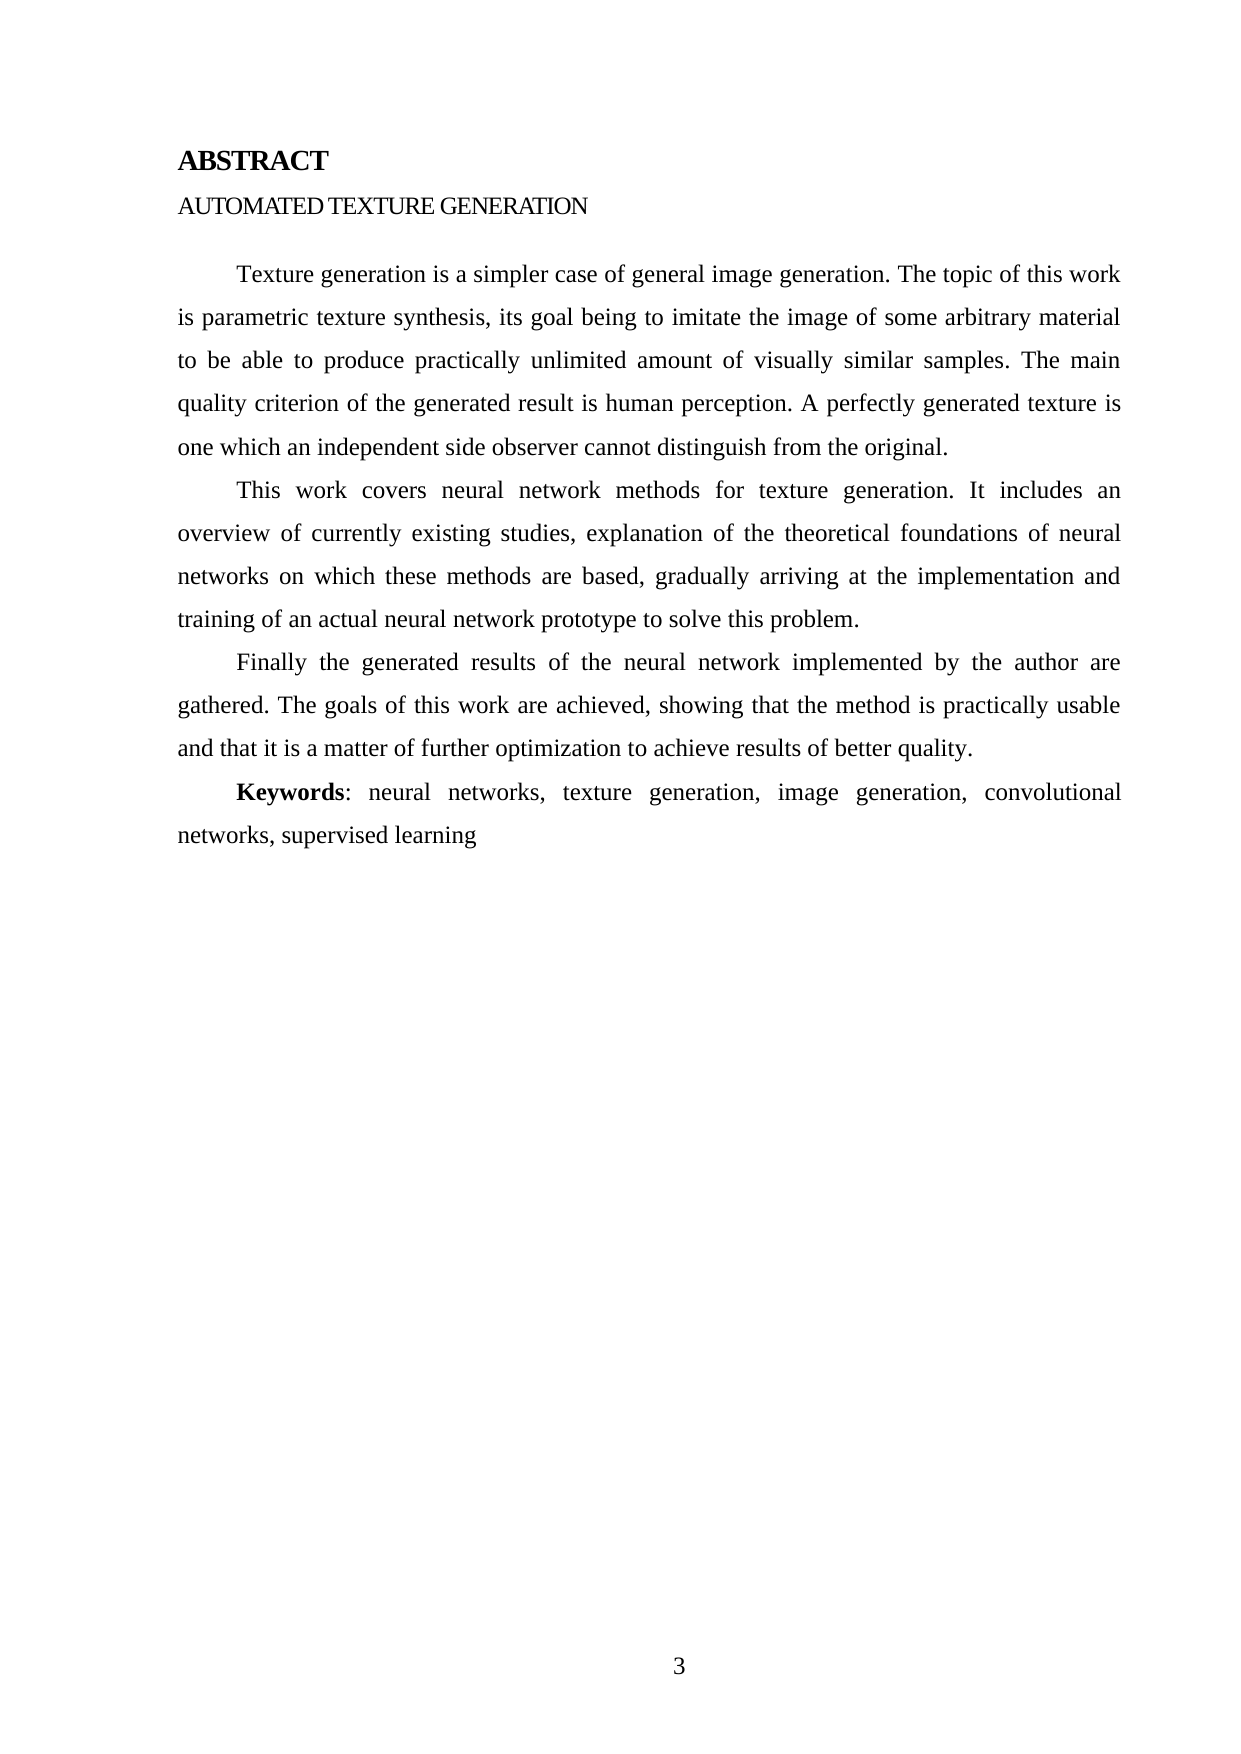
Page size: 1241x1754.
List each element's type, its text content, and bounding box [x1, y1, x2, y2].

title Abstract Automated texture generation [177, 143, 1122, 220]
text This work covers neural network methods for texture generation. It includes an overview of currently existing studies, explanation of the theoretical foundations of neural networks on which these methods are based, gradually arriving at the implementation and training of an actual neural network prototype to solve this problem. [177, 475, 1122, 633]
text Texture generation is a simpler case of general image generation. The topic of this work is parametric texture synthesis, its goal being to imitate the image of some arbitrary material to be able to produce practically unlimited amount of visually similar samples. The main quality criterion of the generated result is human perception. A perfectly generated texture is one which an independent side observer cannot distinguish from the original. [177, 259, 1122, 460]
text Keywords: neural networks, texture generation, image generation, convolutional networks, supervised learning [177, 777, 1122, 848]
text Finally the generated results of the neural network implemented by the author are gathered. The goals of this work are achieved, showing that the method is practically usable and that it is a matter of further optimization to achieve results of better quality. [177, 647, 1122, 762]
